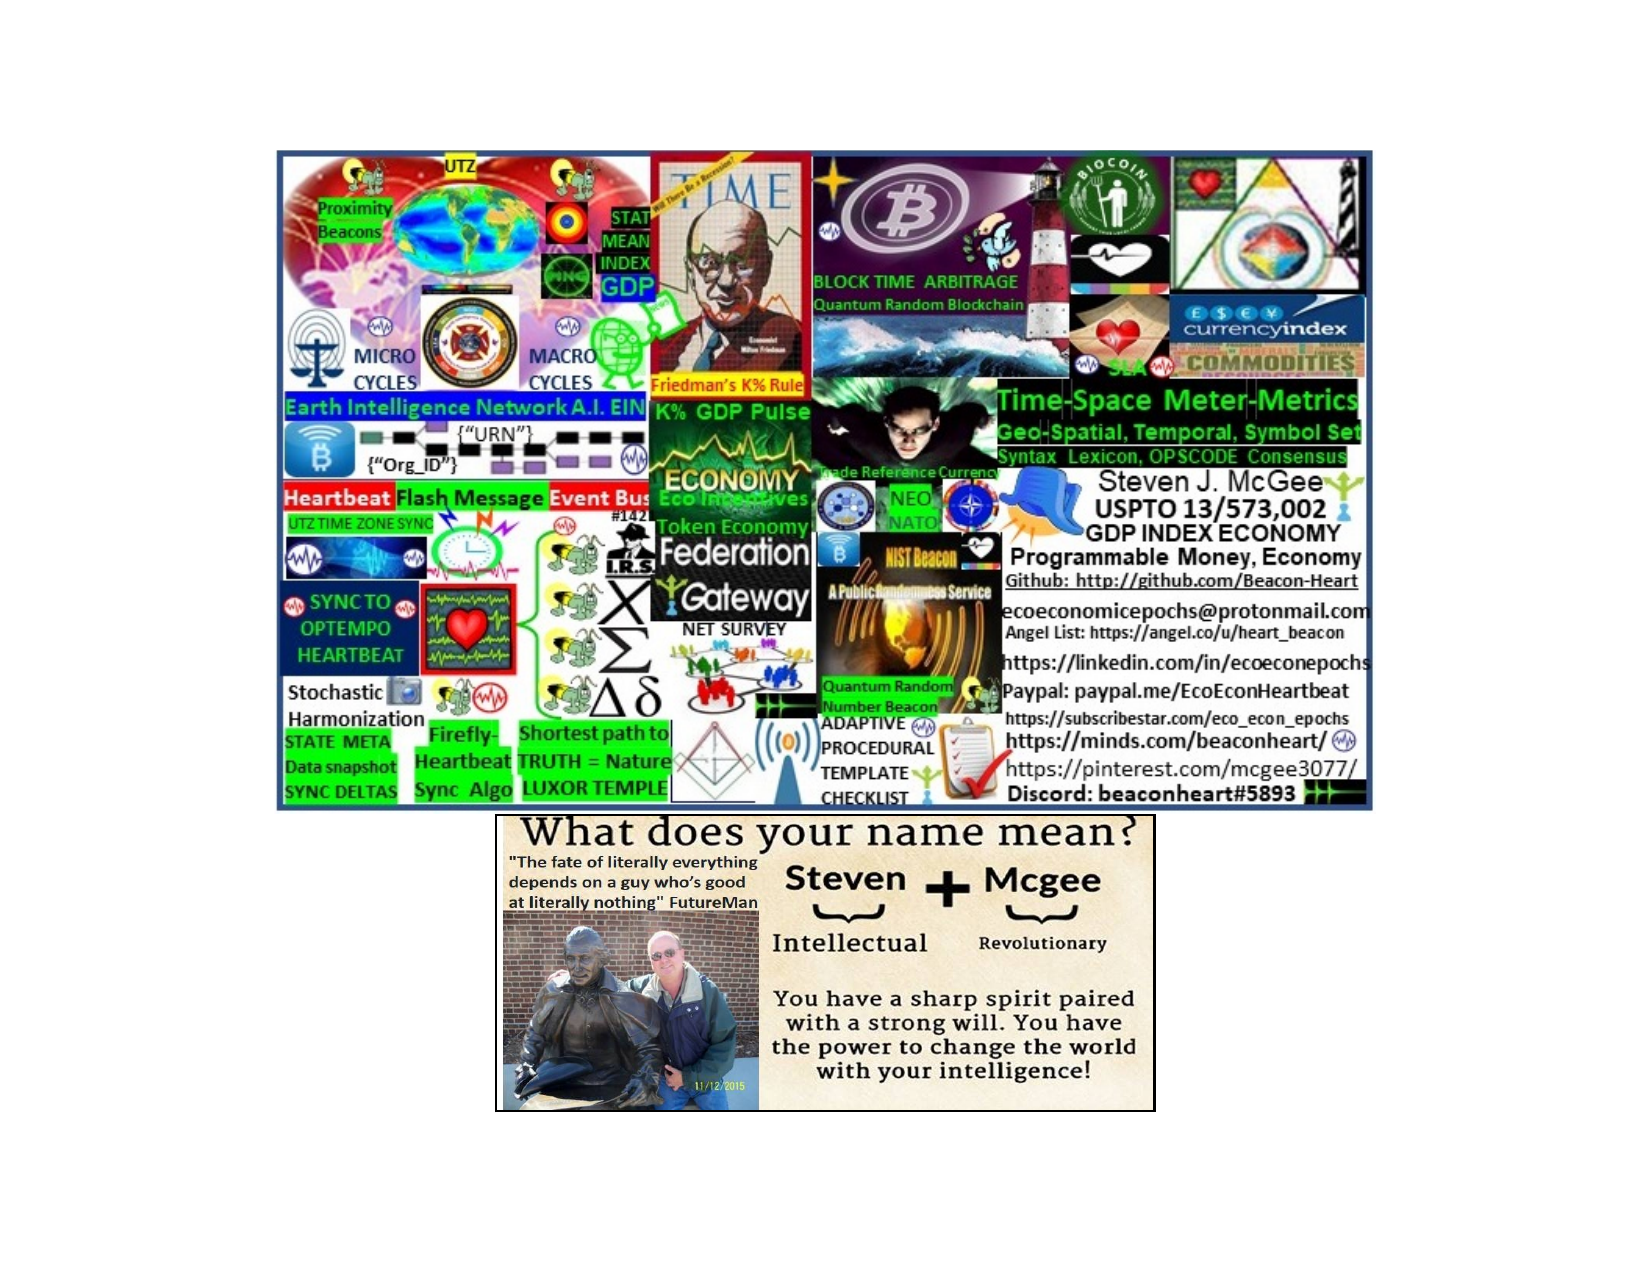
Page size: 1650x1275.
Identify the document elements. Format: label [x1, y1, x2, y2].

picture [497, 816, 1153, 1110]
picture [274, 150, 1376, 814]
